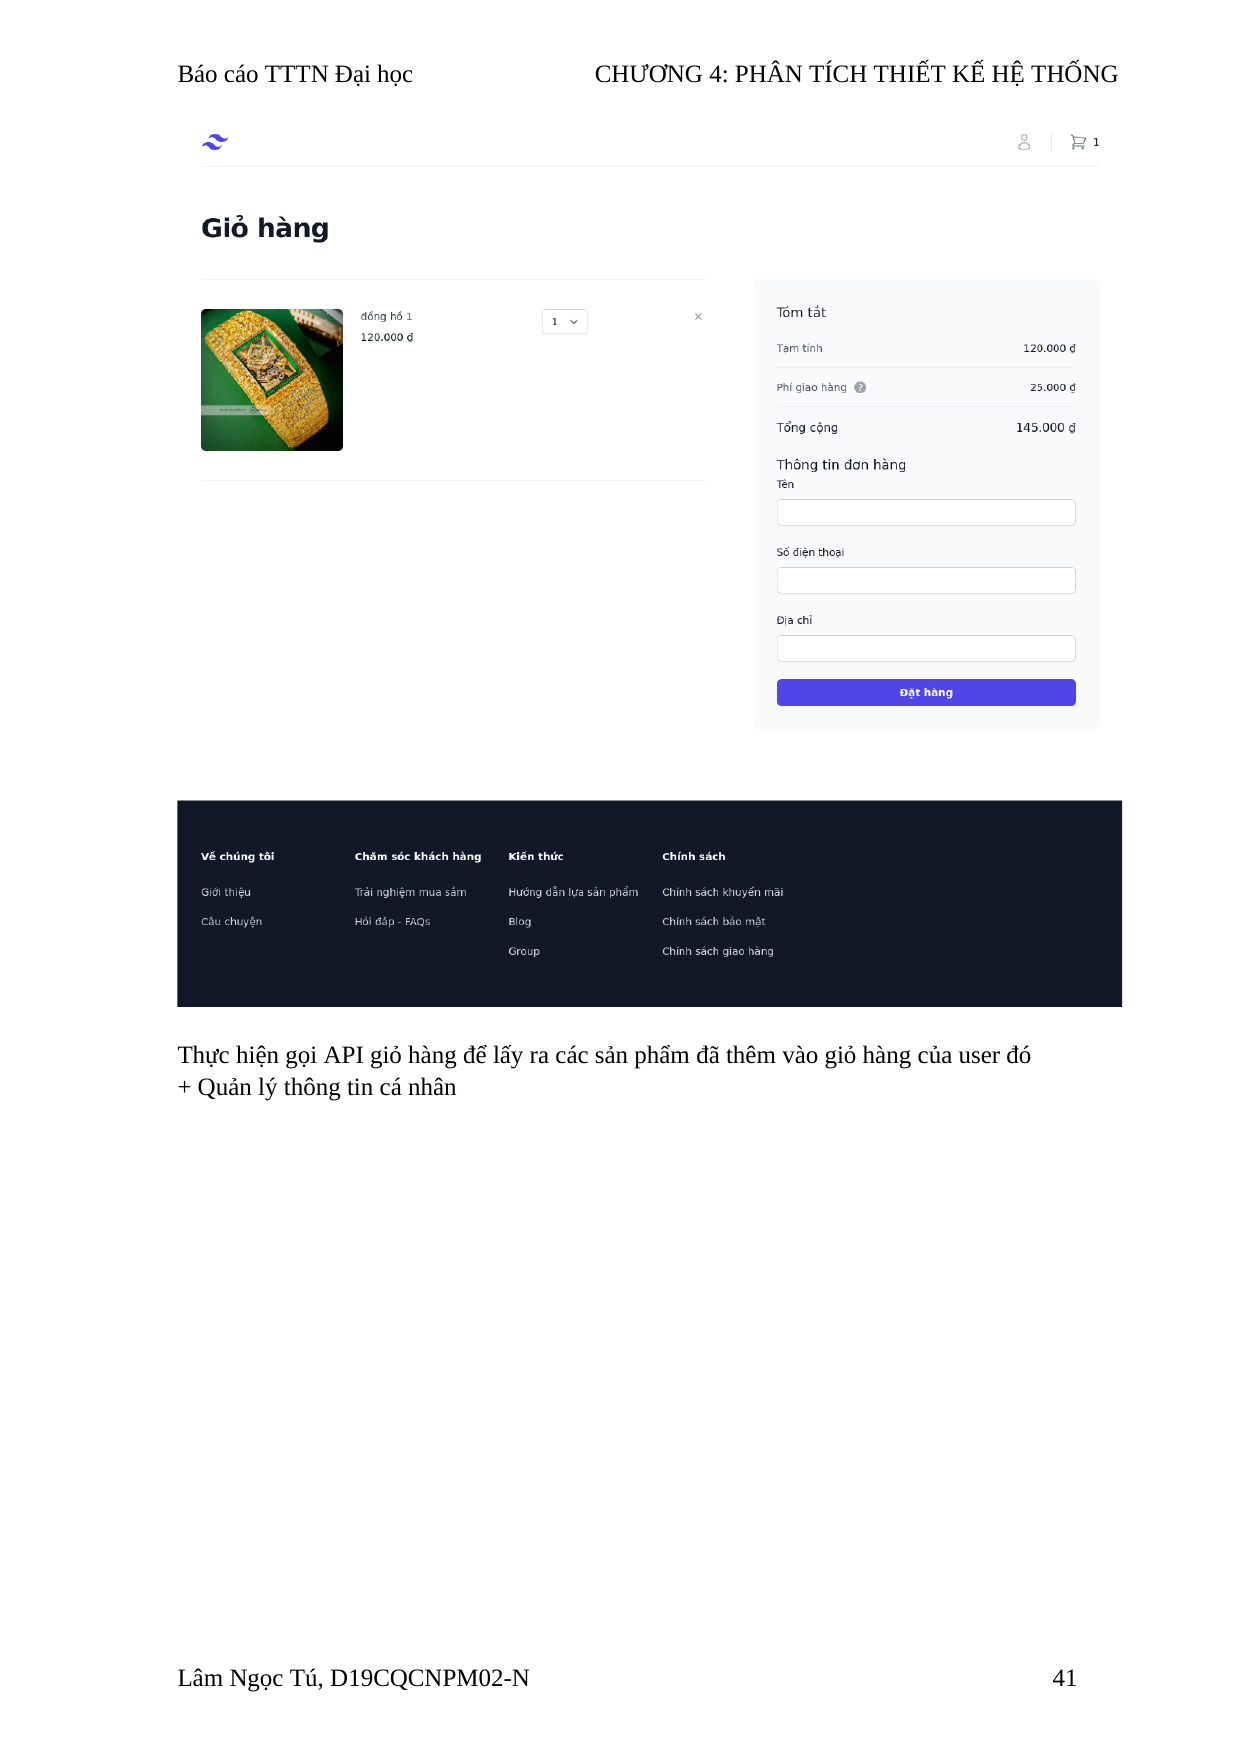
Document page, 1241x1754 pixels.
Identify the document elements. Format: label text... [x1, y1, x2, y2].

list + Quản lý thông tin cá nhân [177, 1072, 1122, 1101]
picture [177, 118, 1123, 1007]
list Thực hiện gọi API giỏ hàng để lấy ra các sản phẩm đã thêm vào giỏ hàng của user đó [177, 1041, 1122, 1069]
